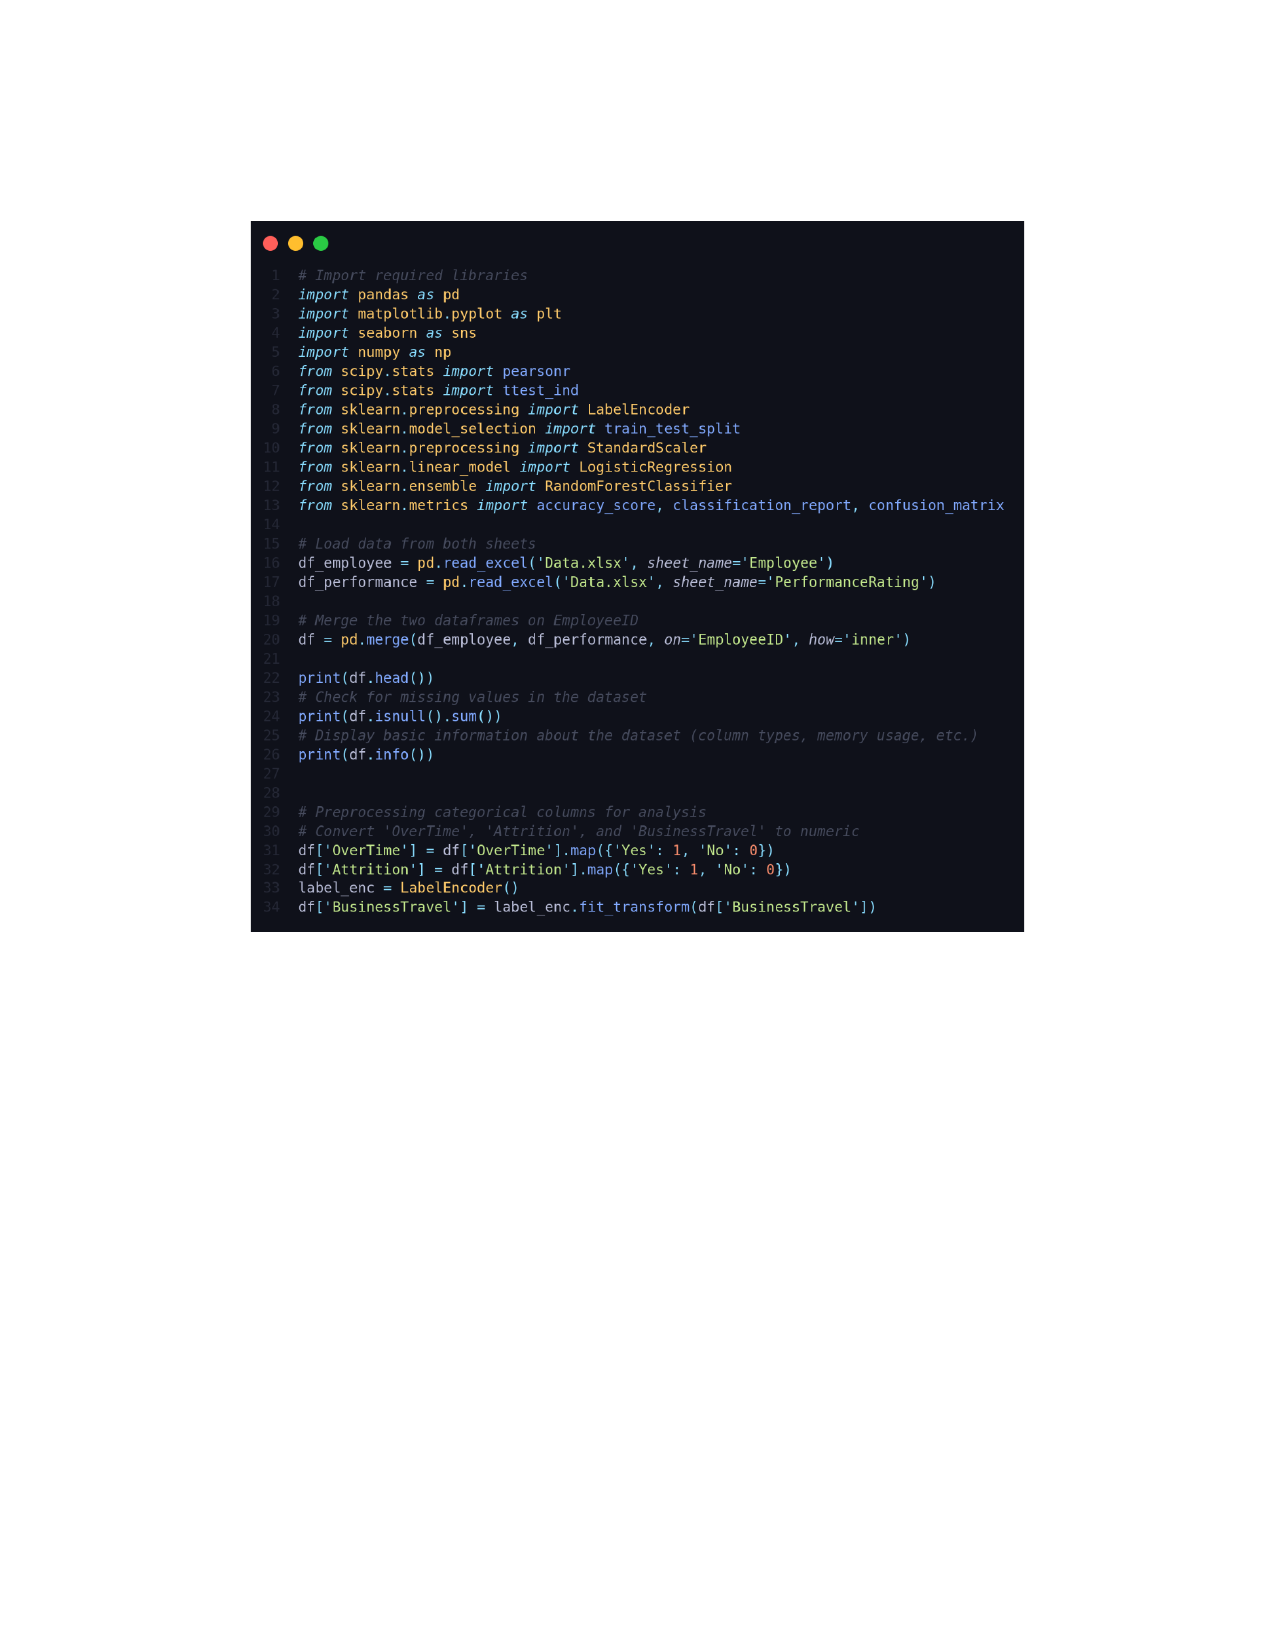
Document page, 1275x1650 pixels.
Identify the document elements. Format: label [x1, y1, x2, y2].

picture [250, 221, 1025, 932]
